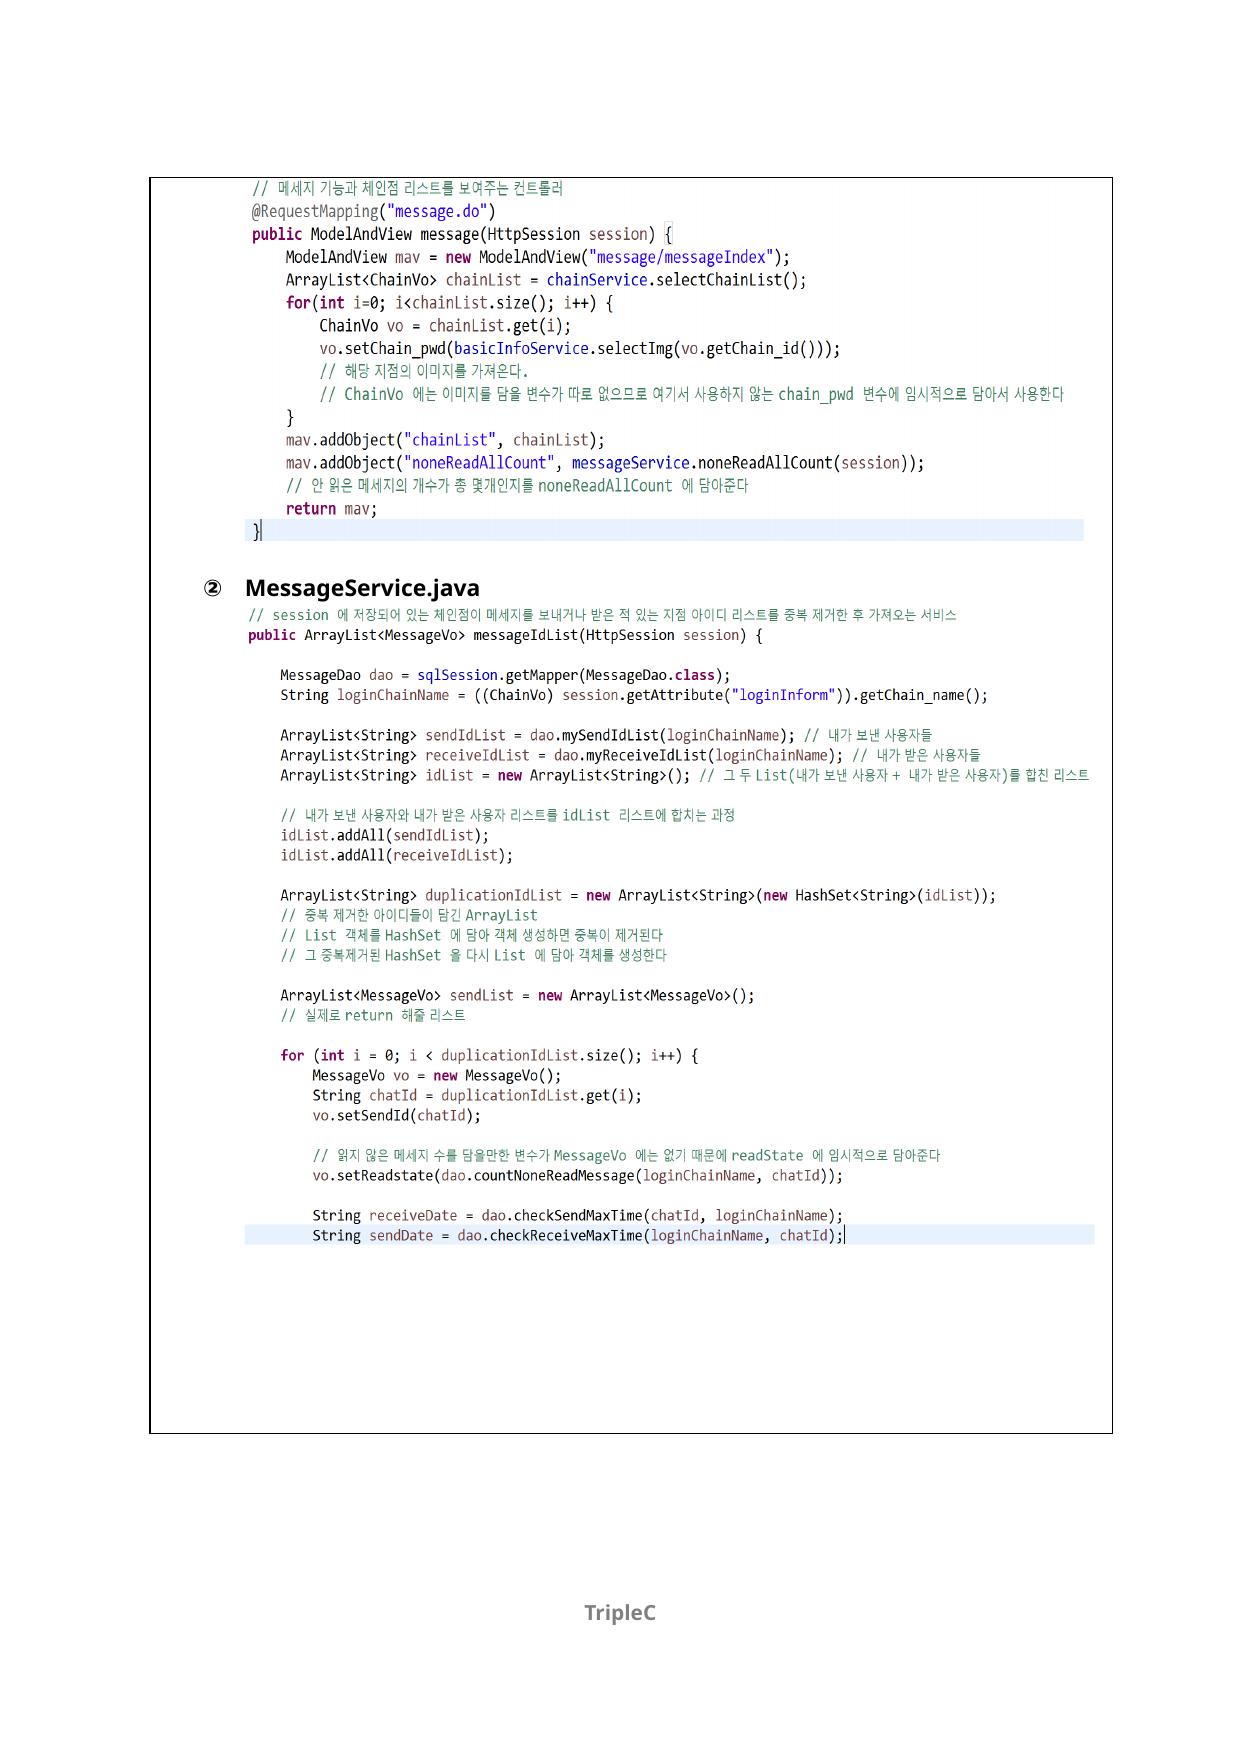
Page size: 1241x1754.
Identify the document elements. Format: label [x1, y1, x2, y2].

picture [244, 178, 1084, 541]
table_cell [151, 178, 1112, 1433]
picture [244, 603, 1095, 1246]
